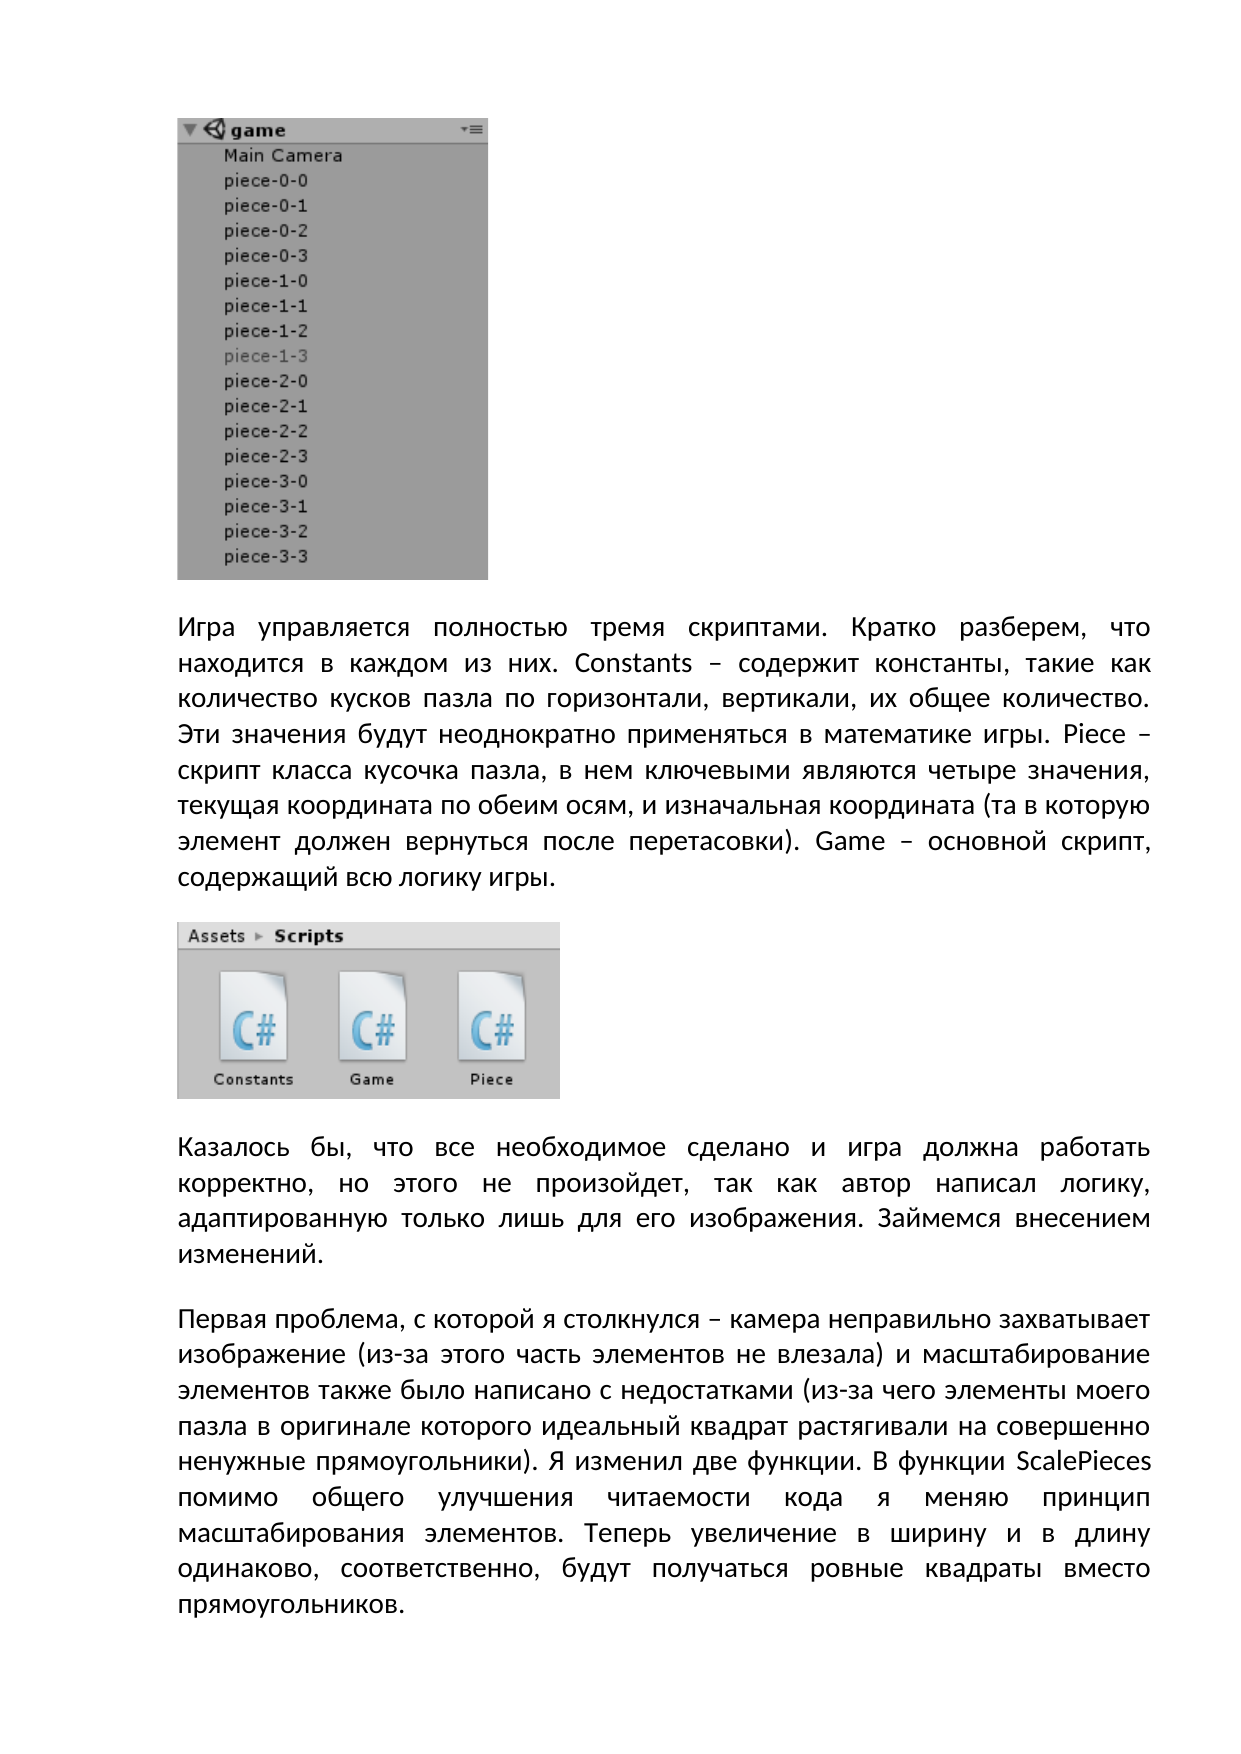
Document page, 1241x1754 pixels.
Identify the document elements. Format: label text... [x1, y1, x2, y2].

text Первая проблема, с которой я столкнулся – камера неправильно захватывает изображение (из-за этого часть элементов не влезала) и масштабирование элементов также было написано с недостатками (из-за чего элементы моего пазла в оригинале которого идеальный квадрат растягивали на совершенно ненужные прямоугольники). Я изменил две функции. В функции ScalePieces помимо общего улучшения читаемости кода я меняю принцип масштабирования элементов. Теперь увеличение в ширину и в длину одинаково, соответственно, будут получаться ровные квадраты вместо прямоугольников. [177, 1300, 1152, 1621]
picture [177, 922, 560, 1099]
text Игра управляется полностью тремя скриптами. Кратко разберем, что находится в каждом из них. Constants – содержит константы, такие как количество кусков пазла по горизонтали, вертикали, их общее количество. Эти значения будут неоднократно применяться в математике игры. Piece – скрипт класса кусочка пазла, в нем ключевыми являются четыре значения, текущая координата по обеим осям, и изначальная координата (та в которую элемент должен вернуться после перетасовки). Game – основной скрипт, содержащий всю логику игры. [177, 608, 1152, 893]
text Казалось бы, что все необходимое сделано и игра должна работать корректно, но этого не произойдет, так как автор написал логику, адаптированную только лишь для его изображения. Займемся внесением изменений. [177, 1128, 1152, 1271]
picture [177, 118, 489, 580]
